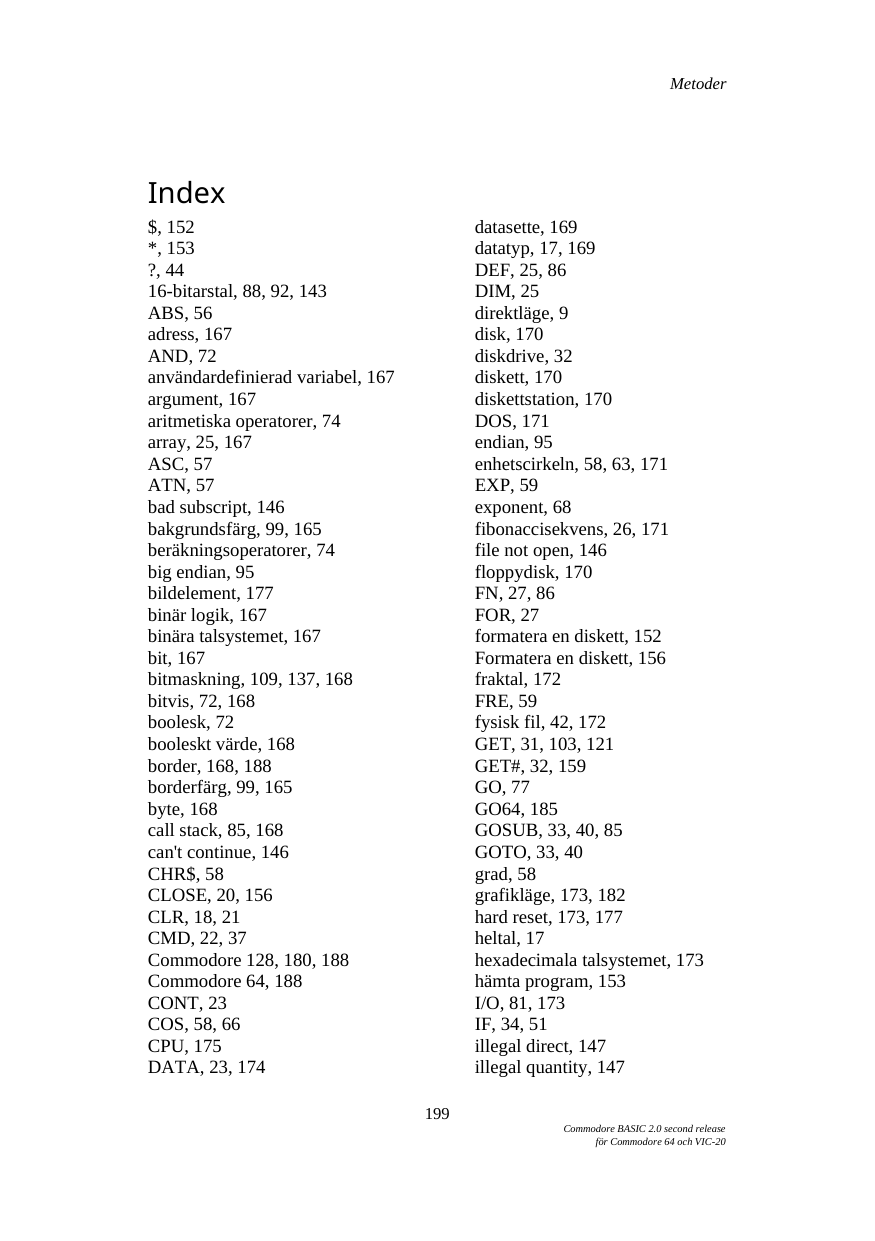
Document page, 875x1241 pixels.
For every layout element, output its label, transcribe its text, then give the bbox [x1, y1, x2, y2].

text hämta program, 153 [474, 970, 726, 992]
text bakgrundsfärg, 99, 165 [148, 517, 399, 539]
text CLOSE, 20, 156 [148, 884, 399, 906]
text IF, 34, 51 [474, 1013, 726, 1035]
text adress, 167 [148, 323, 399, 345]
text argument, 167 [148, 388, 399, 409]
text FN, 27, 86 [474, 582, 726, 604]
text hexadecimala talsystemet, 173 [474, 949, 726, 970]
text boolesk, 72 [148, 711, 399, 733]
text heltal, 17 [474, 927, 726, 949]
text DOS, 171 [474, 409, 726, 431]
text byte, 168 [148, 798, 399, 819]
text ABS, 56 [148, 302, 399, 323]
text GOTO, 33, 40 [474, 841, 726, 862]
text binära talsystemet, 167 [148, 625, 399, 647]
text bitmaskning, 109, 137, 168 [148, 668, 399, 690]
text AND, 72 [148, 345, 399, 366]
text CLR, 18, 21 [148, 906, 399, 927]
text I/O, 81, 173 [474, 992, 726, 1013]
text grad, 58 [474, 862, 726, 884]
text bit, 167 [148, 647, 399, 668]
text fysisk fil, 42, 172 [474, 711, 726, 733]
text enhetscirkeln, 58, 63, 171 [474, 453, 726, 474]
text $, 152 [148, 216, 399, 237]
text ?, 44 [148, 259, 399, 280]
text call stack, 85, 168 [148, 819, 399, 841]
text border, 168, 188 [148, 754, 399, 776]
text aritmetiska operatorer, 74 [148, 409, 399, 431]
text grafikläge, 173, 182 [474, 884, 726, 906]
text formatera en diskett, 152 [474, 625, 726, 647]
text hard reset, 173, 177 [474, 906, 726, 927]
text bitvis, 72, 168 [148, 690, 399, 711]
text can't continue, 146 [148, 841, 399, 862]
text fraktal, 172 [474, 668, 726, 690]
text Commodore 128, 180, 188 [148, 949, 399, 970]
text endian, 95 [474, 431, 726, 453]
text CHR$, 58 [148, 862, 399, 884]
text booleskt värde, 168 [148, 733, 399, 754]
text DATA, 23, 174 [148, 1056, 399, 1078]
text GO, 77 [474, 776, 726, 798]
text disk, 170 [474, 323, 726, 345]
text DEF, 25, 86 [474, 259, 726, 280]
text CPU, 175 [148, 1035, 399, 1056]
text bildelement, 177 [148, 582, 399, 604]
text CONT, 23 [148, 992, 399, 1013]
text bad subscript, 146 [148, 496, 399, 517]
text FOR, 27 [474, 604, 726, 625]
text diskett, 170 [474, 366, 726, 388]
text direktläge, 9 [474, 302, 726, 323]
text Formatera en diskett, 156 [474, 647, 726, 668]
text array, 25, 167 [148, 431, 399, 453]
text användardefinierad variabel, 167 [148, 366, 399, 388]
text beräkningsoperatorer, 74 [148, 539, 399, 561]
text illegal direct, 147 [474, 1035, 726, 1056]
text EXP, 59 [474, 474, 726, 496]
text ATN, 57 [148, 474, 399, 496]
text GOSUB, 33, 40, 85 [474, 819, 726, 841]
text *, 153 [148, 237, 399, 259]
text GO64, 185 [474, 798, 726, 819]
text exponent, 68 [474, 496, 726, 517]
text ASC, 57 [148, 453, 399, 474]
text datatyp, 17, 169 [474, 237, 726, 259]
text diskettstation, 170 [474, 388, 726, 409]
text binär logik, 167 [148, 604, 399, 625]
text illegal quantity, 147 [474, 1056, 726, 1078]
text file not open, 146 [474, 539, 726, 561]
text 16-bitarstal, 88, 92, 143 [148, 280, 399, 302]
text diskdrive, 32 [474, 345, 726, 366]
text borderfärg, 99, 165 [148, 776, 399, 798]
text DIM, 25 [474, 280, 726, 302]
subtitle Index [148, 173, 726, 212]
text fibonaccisekvens, 26, 171 [474, 517, 726, 539]
text GET#, 32, 159 [474, 754, 726, 776]
text CMD, 22, 37 [148, 927, 399, 949]
text floppydisk, 170 [474, 561, 726, 582]
text big endian, 95 [148, 561, 399, 582]
text GET, 31, 103, 121 [474, 733, 726, 754]
text datasette, 169 [474, 216, 726, 237]
text COS, 58, 66 [148, 1013, 399, 1035]
text Commodore 64, 188 [148, 970, 399, 992]
text FRE, 59 [474, 690, 726, 711]
